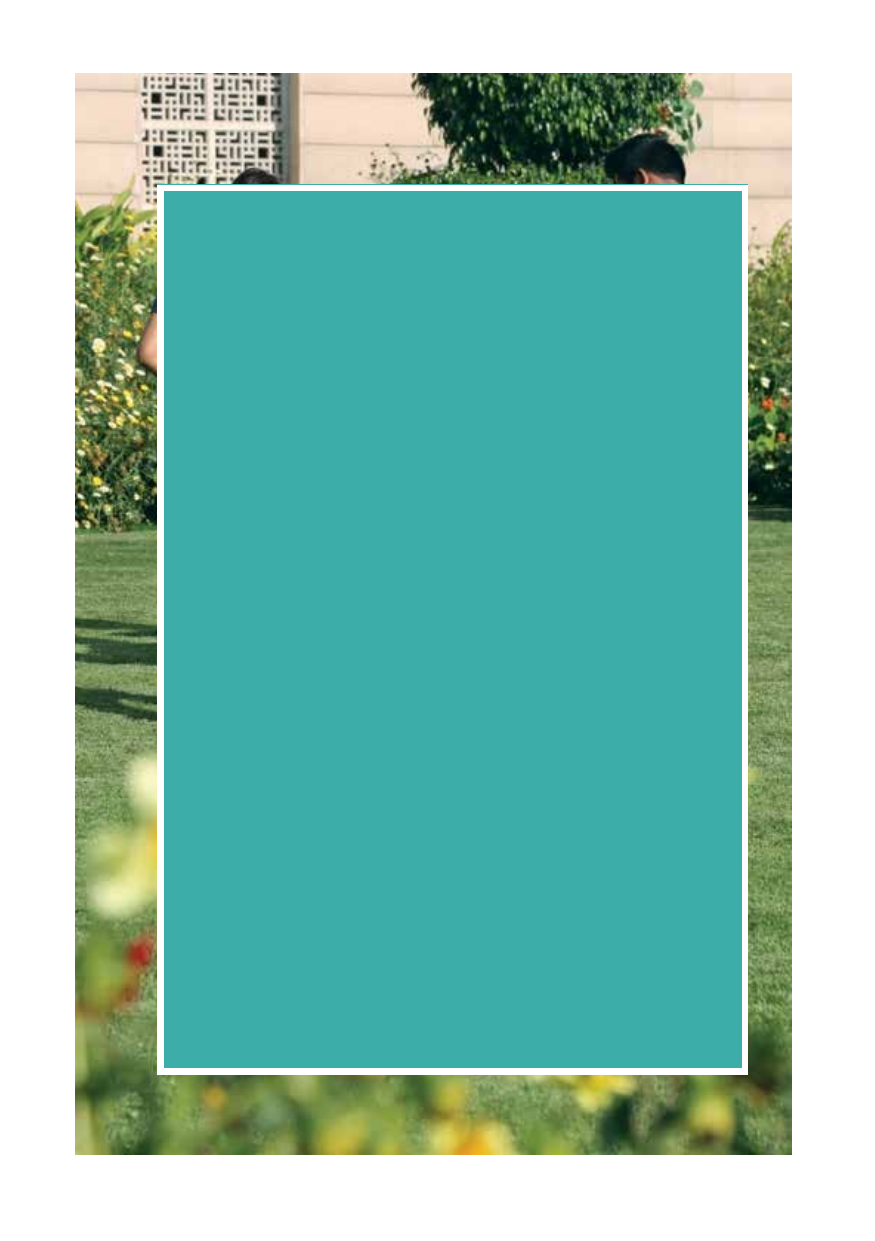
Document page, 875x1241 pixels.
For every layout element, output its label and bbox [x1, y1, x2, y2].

picture [75, 73, 792, 1155]
